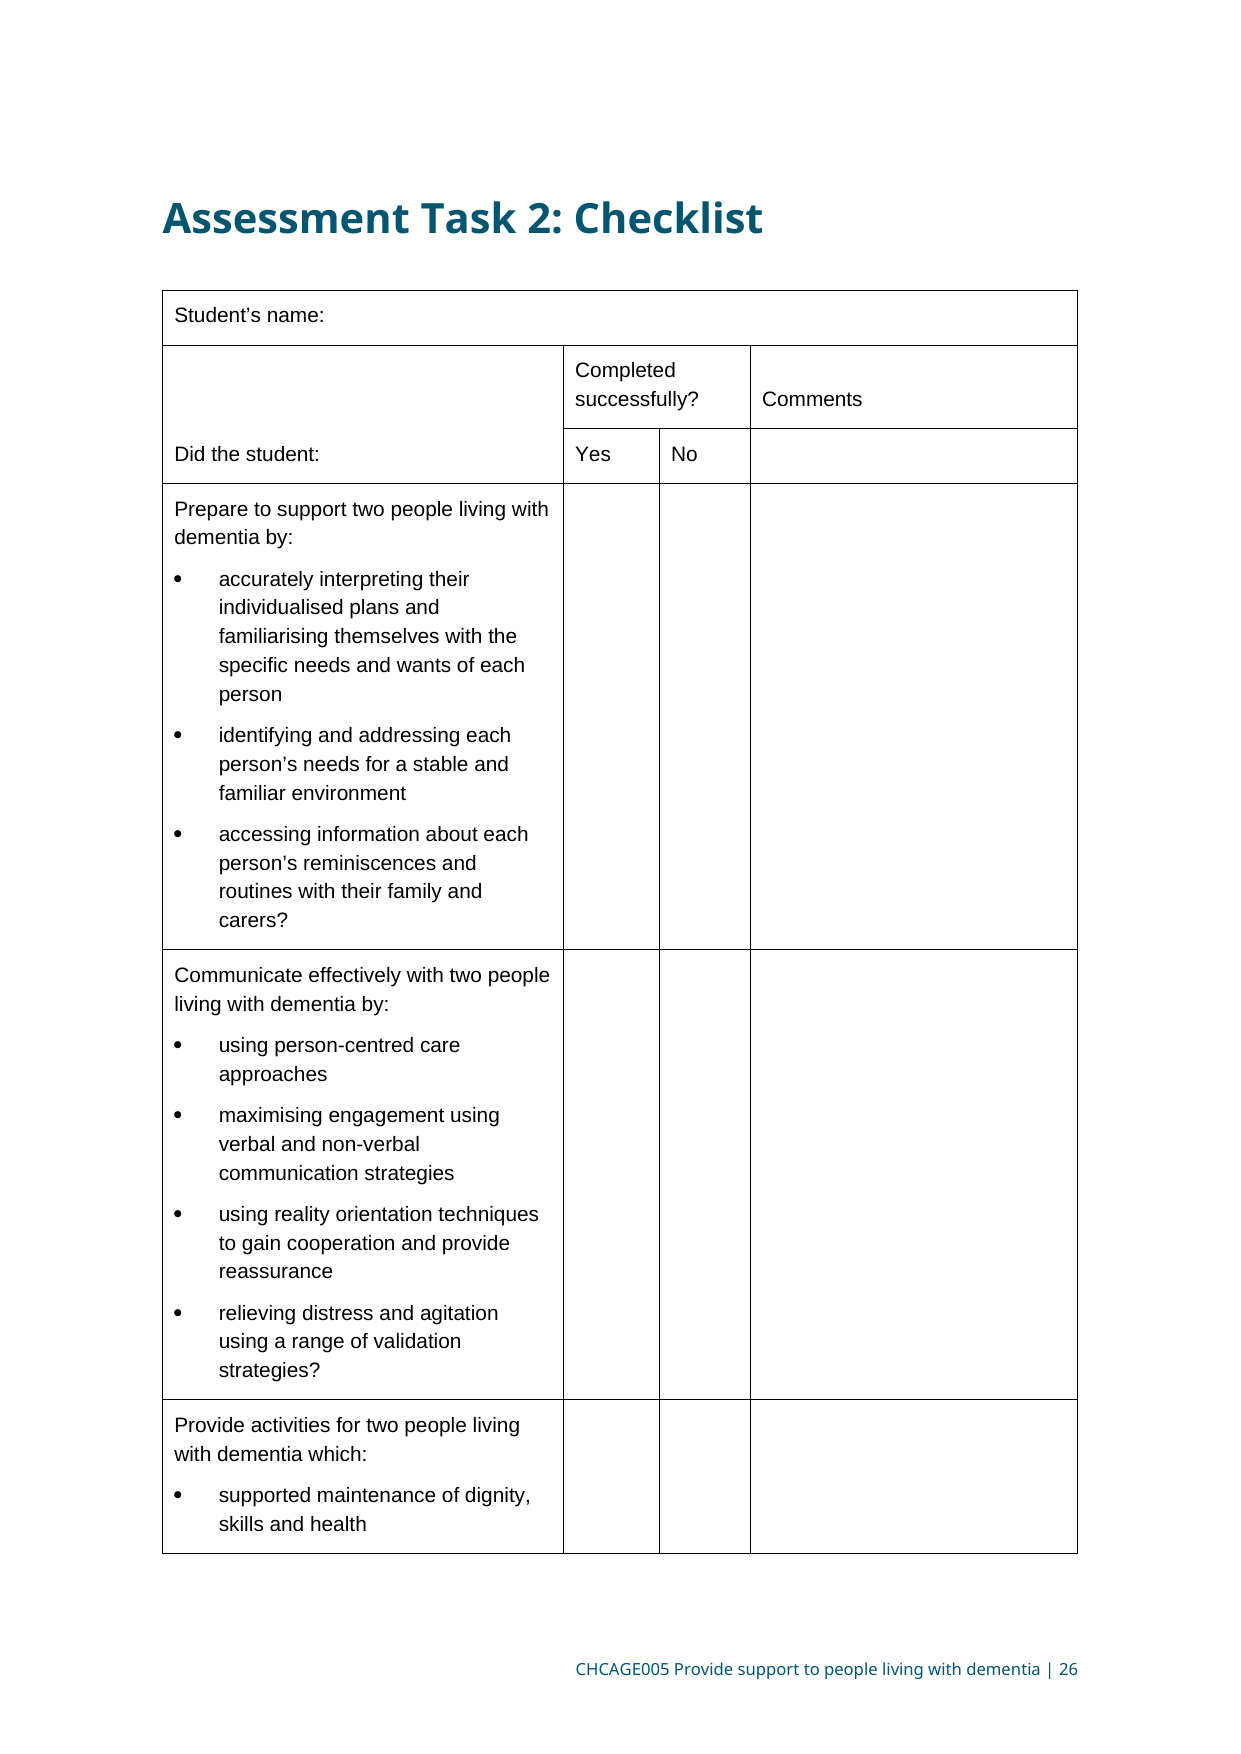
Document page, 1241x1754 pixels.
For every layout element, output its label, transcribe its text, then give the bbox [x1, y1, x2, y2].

table_cell [564, 484, 659, 949]
table_cell [564, 1400, 659, 1553]
table_header Student’s name: [163, 291, 1077, 344]
table_cell [751, 1400, 1077, 1553]
table_cell [751, 484, 1077, 949]
table_cell [660, 1400, 750, 1553]
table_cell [163, 1400, 563, 1553]
subtitle Assessment Task 2: Checklist [162, 177, 1078, 248]
table_cell [660, 484, 750, 949]
table_cell [660, 950, 750, 1399]
picture [756, 1666, 760, 1679]
table_cell Prepare to support two people living with dementia by: accurately interpreting their individualised plans and familiarising themselves with the specific needs and wants of each person identifying and addressing each person’s needs for a stable and familiar environment accessing information about each person’s reminiscences and routines with their family and carers? [163, 484, 563, 949]
table_cell [564, 950, 659, 1399]
table_cell [751, 950, 1077, 1399]
table_cell Communicate effectively with two people living with dementia by: using person-centred care approaches maximising engagement using verbal and non-verbal communication strategies using reality orientation techniques to gain cooperation and provide reassurance relieving distress and agitation using a range of validation strategies? [163, 950, 563, 1399]
table_cell Yes [564, 429, 659, 483]
table_cell Completed successfully? [564, 346, 750, 428]
table_cell Comments [751, 346, 1077, 428]
table_cell [751, 429, 1077, 483]
table_cell No [660, 429, 750, 483]
table_cell Did the student: [163, 346, 563, 483]
